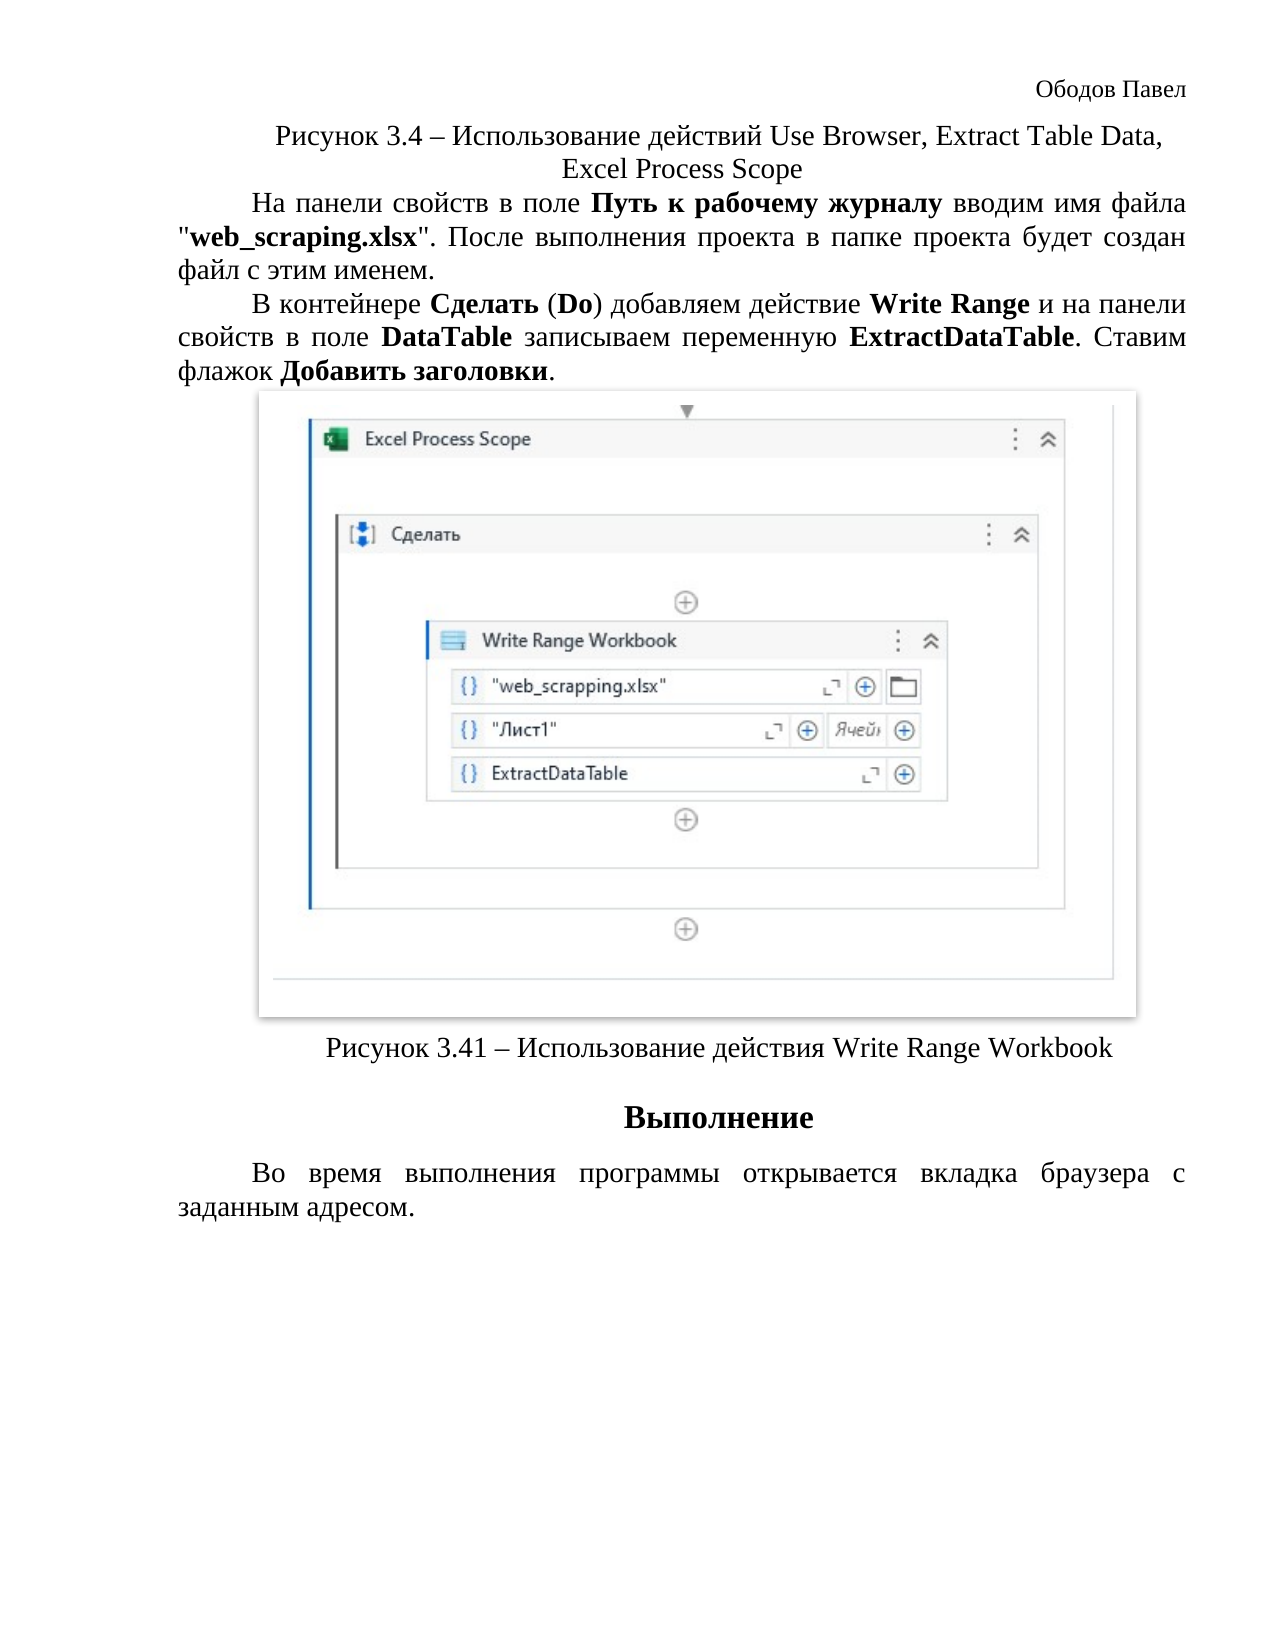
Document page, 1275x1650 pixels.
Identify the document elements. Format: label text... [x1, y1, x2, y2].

text Во время выполнения программы открывается вкладка браузера с заданным адресом. [178, 1155, 1186, 1222]
text Рисунок 3.41 – Использование действия Write Range Workbook [178, 1030, 1186, 1064]
picture [273, 405, 1122, 1002]
text В контейнере Сделать (Do) добавляем действие Write Range и на панели свойств в поле DataTable записываем переменную ExtractDataTable. Ставим флажок Добавить заголовки. [178, 286, 1186, 386]
text Рисунок 3.4 – Использование действий Use Browser, Extract Table Data, Excel Process Scope [178, 118, 1186, 185]
text На панели свойств в поле Путь к рабочему журналу вводим имя файла "web_scraping.xlsx". После выполнения проекта в папке проекта будет создан файл с этим именем. [178, 185, 1186, 286]
text Выполнение [177, 1097, 1186, 1136]
